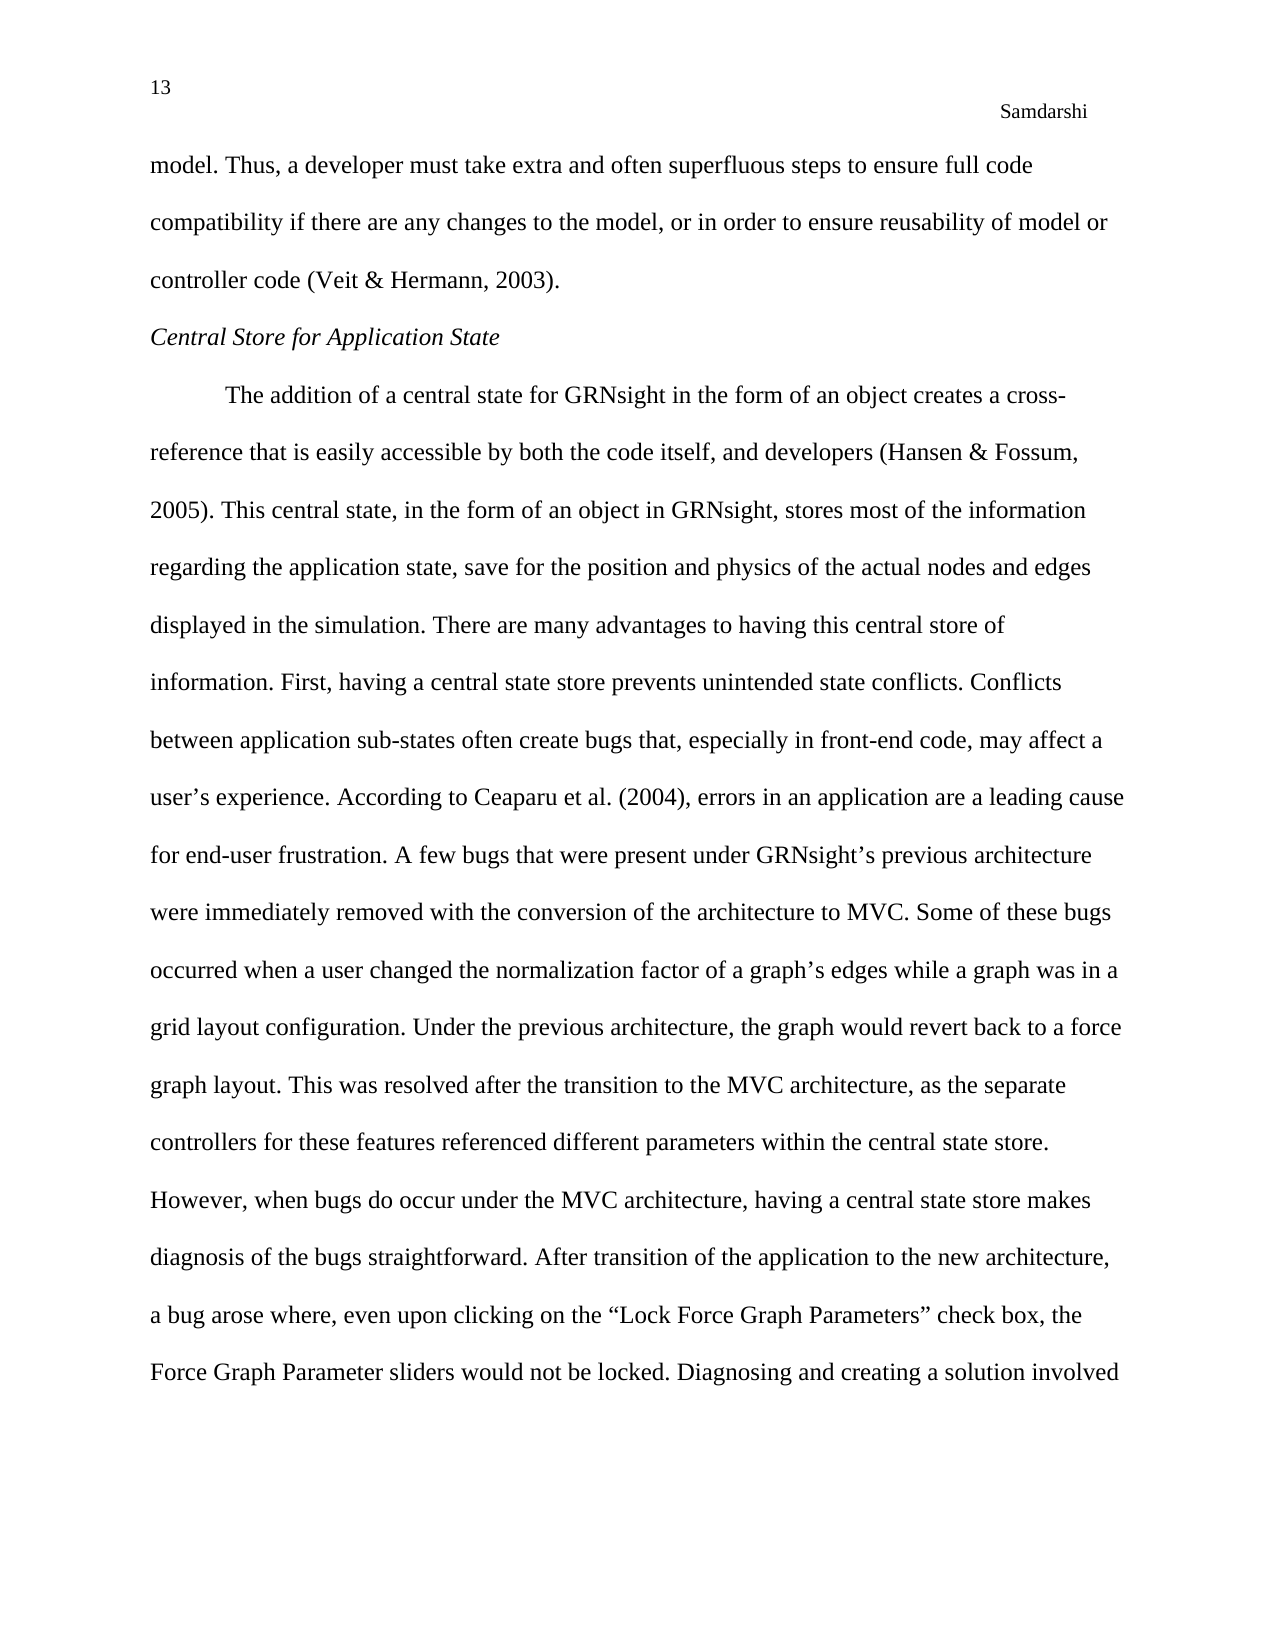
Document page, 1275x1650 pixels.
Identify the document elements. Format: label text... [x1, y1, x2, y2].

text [150, 150, 1125, 294]
text Central Store for Application State [150, 322, 1125, 351]
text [150, 380, 1125, 1386]
